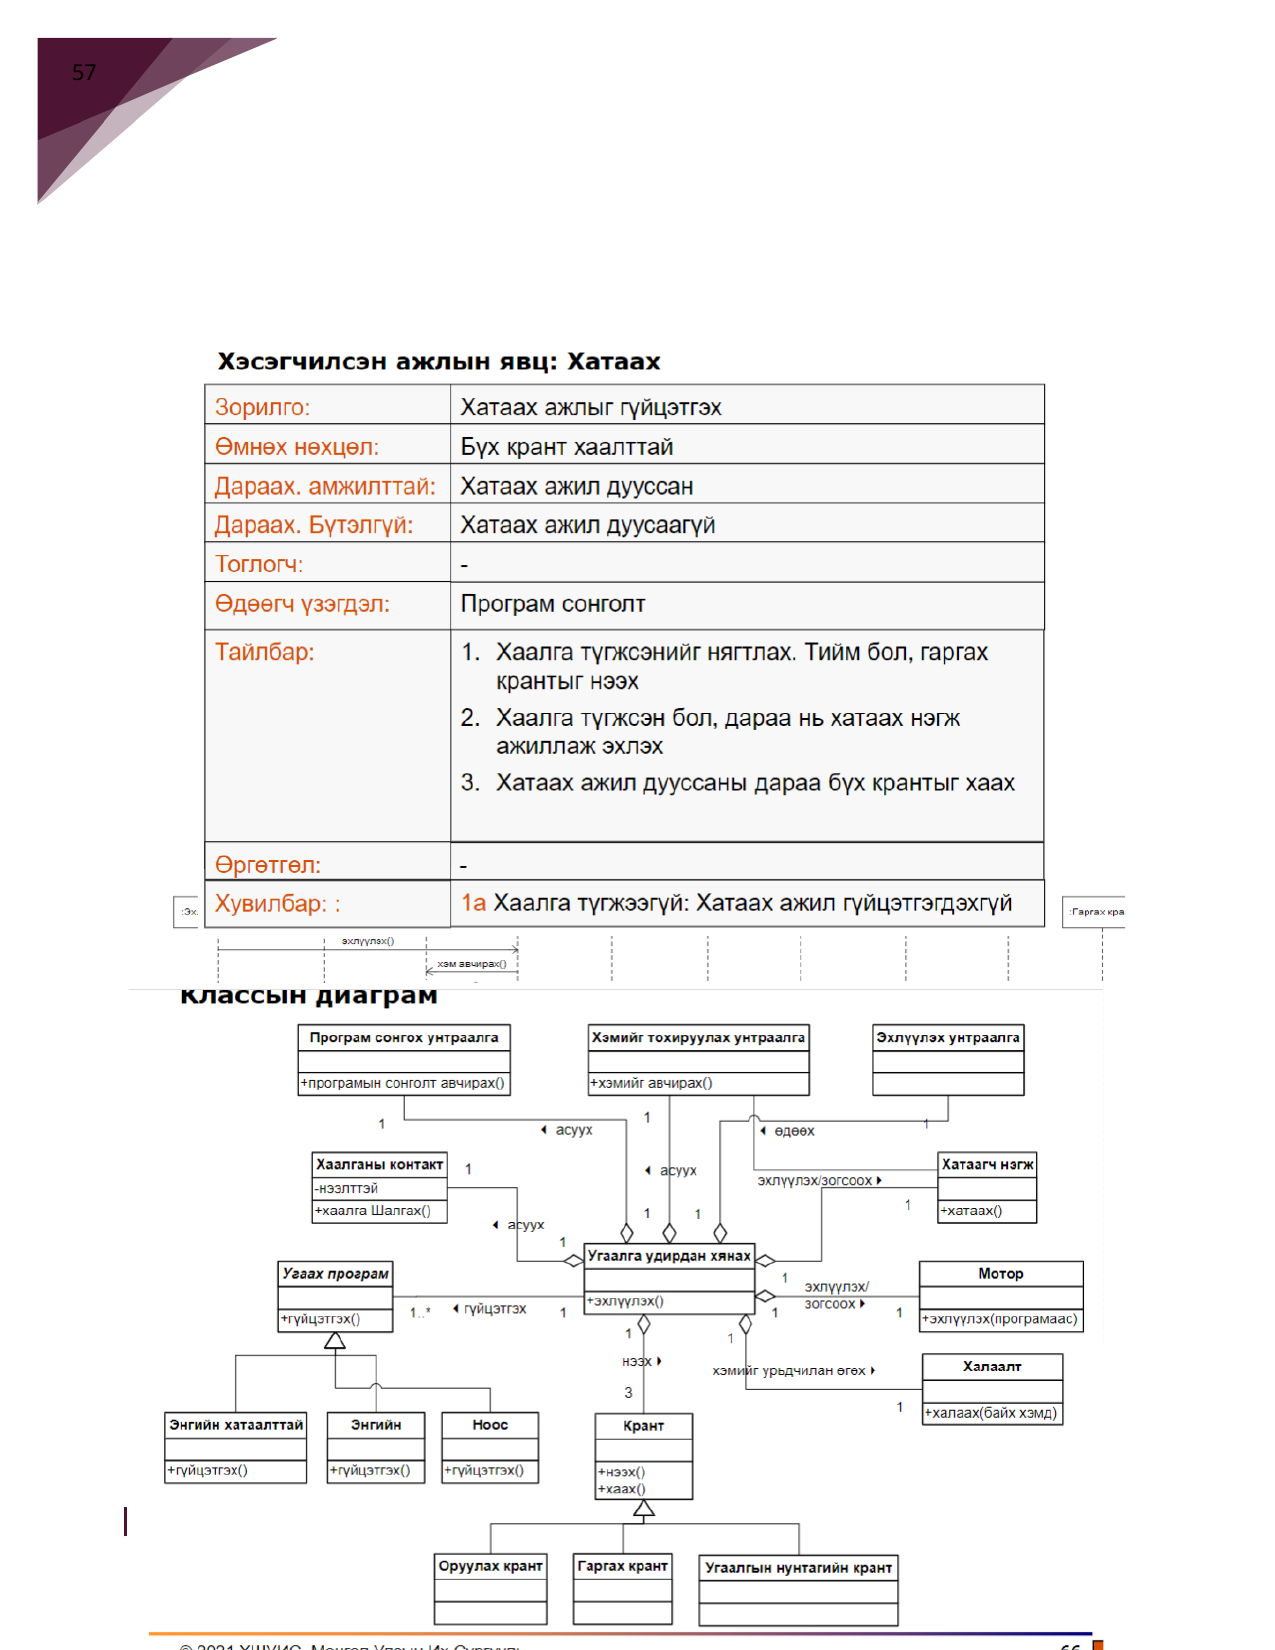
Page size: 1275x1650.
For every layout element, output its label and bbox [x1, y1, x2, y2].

picture [37, 37, 279, 206]
picture [128, 347, 1125, 1650]
